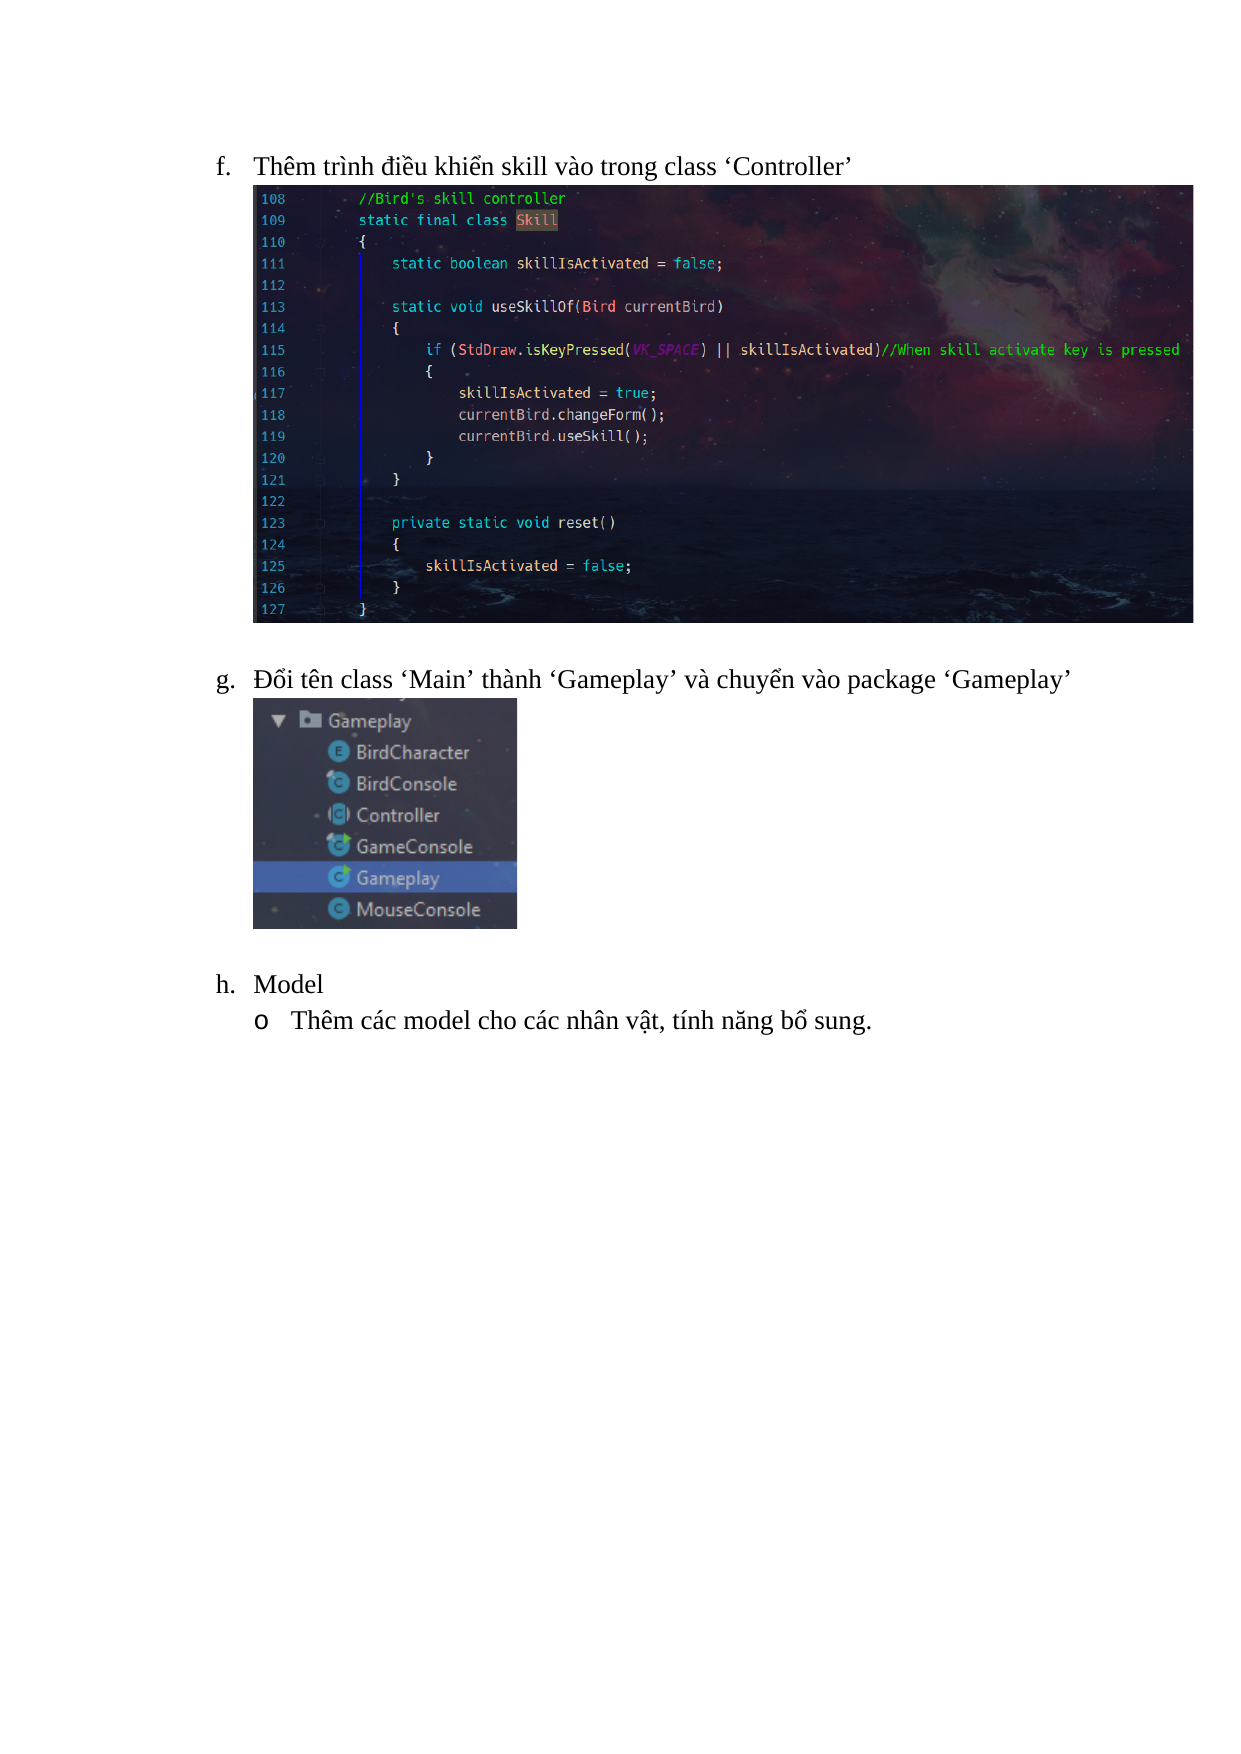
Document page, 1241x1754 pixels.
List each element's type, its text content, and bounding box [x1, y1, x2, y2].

list Đổi tên class ‘Main’ thành ‘Gameplay’ và chuyển vào package ‘Gameplay’ [216, 663, 1090, 694]
list Thêm trình điều khiển skill vào trong class ‘Controller’ [216, 150, 1090, 181]
list Thêm các model cho các nhân vật, tính năng bổ sung. [253, 1004, 1090, 1038]
list Model [216, 968, 1090, 999]
picture [253, 698, 518, 929]
picture [253, 185, 1194, 623]
